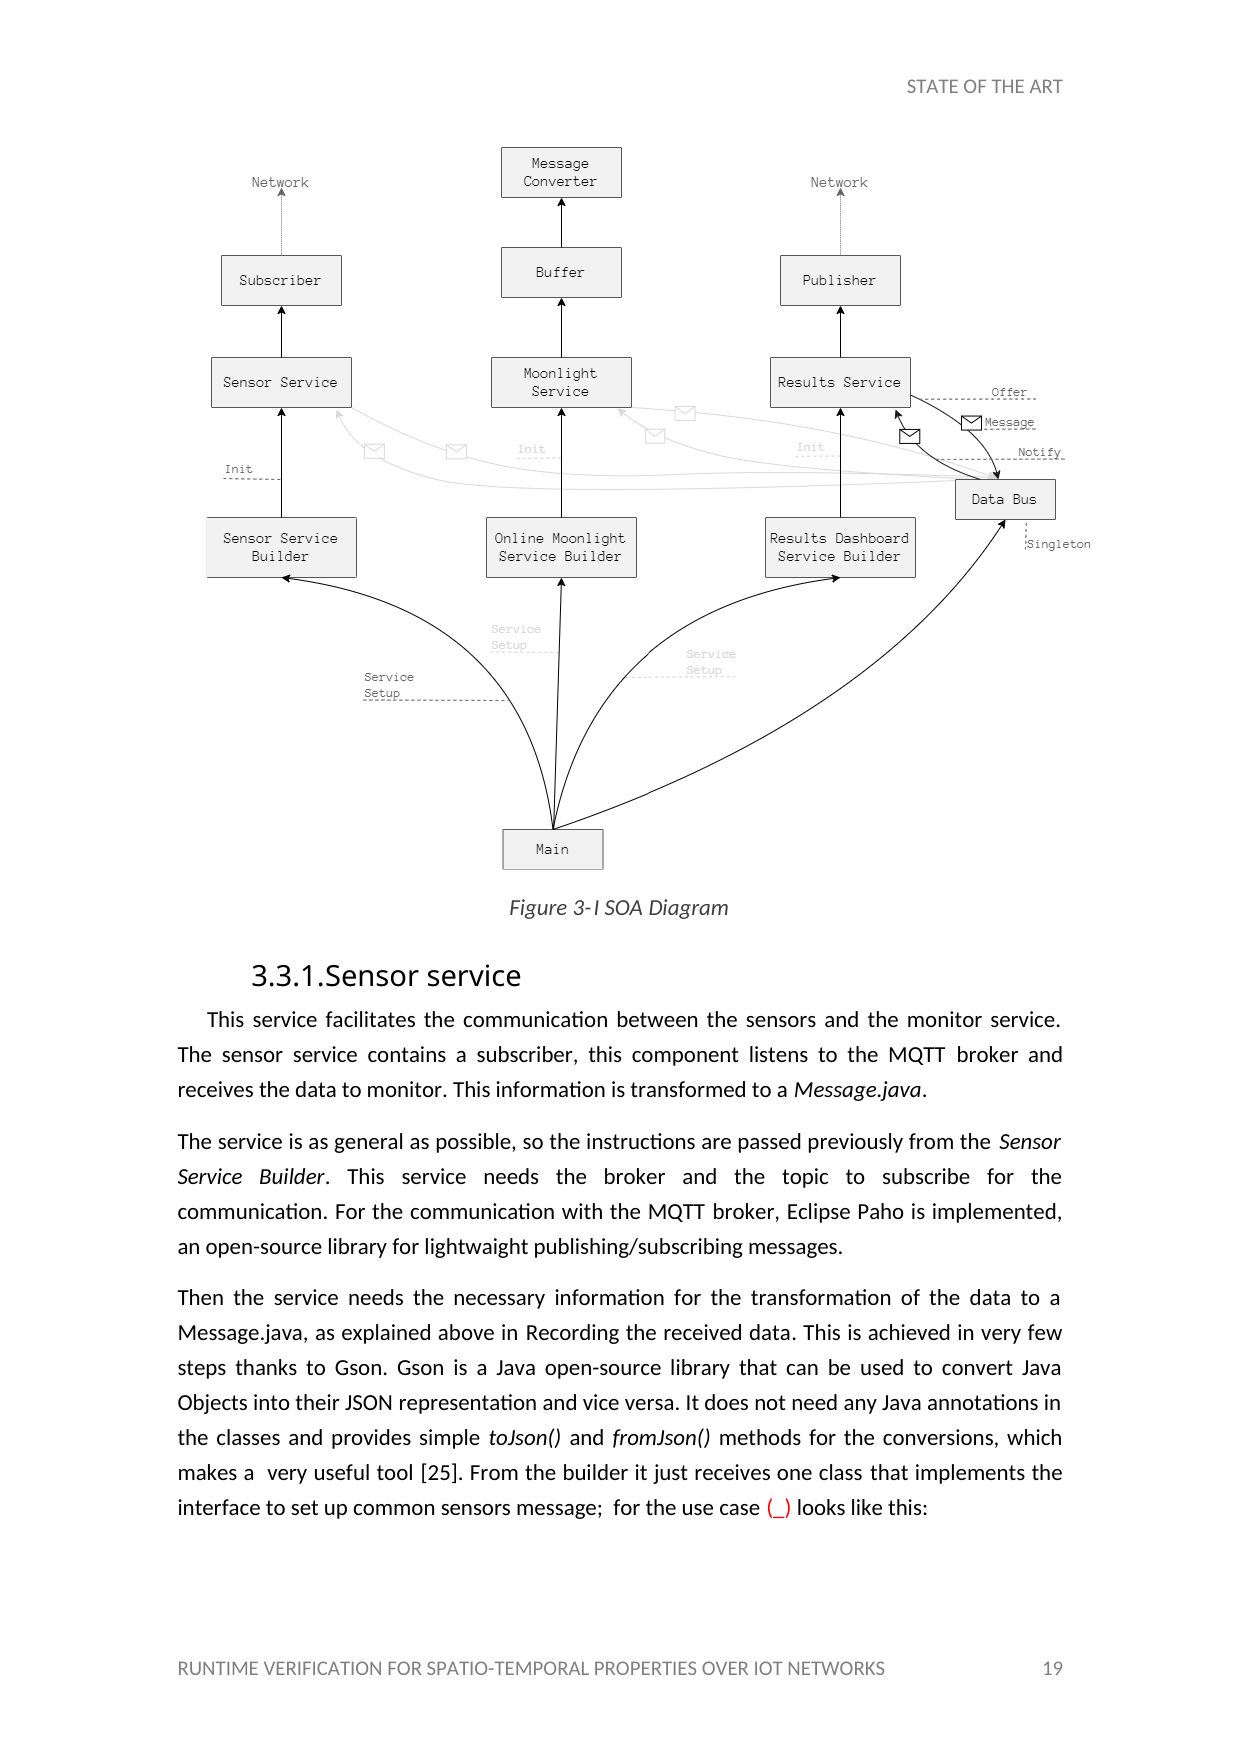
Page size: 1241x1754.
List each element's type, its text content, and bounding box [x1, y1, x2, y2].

subtitle Sensor service [251, 956, 1063, 995]
text The service is as general as possible, so the instructions are passed previously from the Sensor Service Builder. This service needs the broker and the topic to subscribe for the communication. For the communication with the MQTT broker, Eclipse Paho is implemented, an open-source library for lightwaight publishing/subscribing messages. [177, 1127, 1063, 1260]
text Then the service needs the necessary information for the transformation of the data to a Message.java, as explained above in Recording the received data. This is achieved in very few steps thanks to Gson. Gson is a Java open-source library that can be used to convert Java Objects into their JSON representation and vice versa. It does not need any Java annotations in the classes and provides simple toJson() and fromJson() methods for the conversions, which makes a very useful tool. From the builder it just receives one class that implements the interface to set up common sensors message; for the use case (_) looks like this: [177, 1283, 1063, 1522]
picture [206, 147, 1092, 870]
text Figure 3-E SOA Diagram [177, 893, 1063, 921]
text This service facilitates the communication between the sensors and the monitor service. The sensor service contains a subscriber, this component listens to the MQTT broker and receives the data to monitor. This information is transformed to a Message.java. [177, 1005, 1063, 1103]
